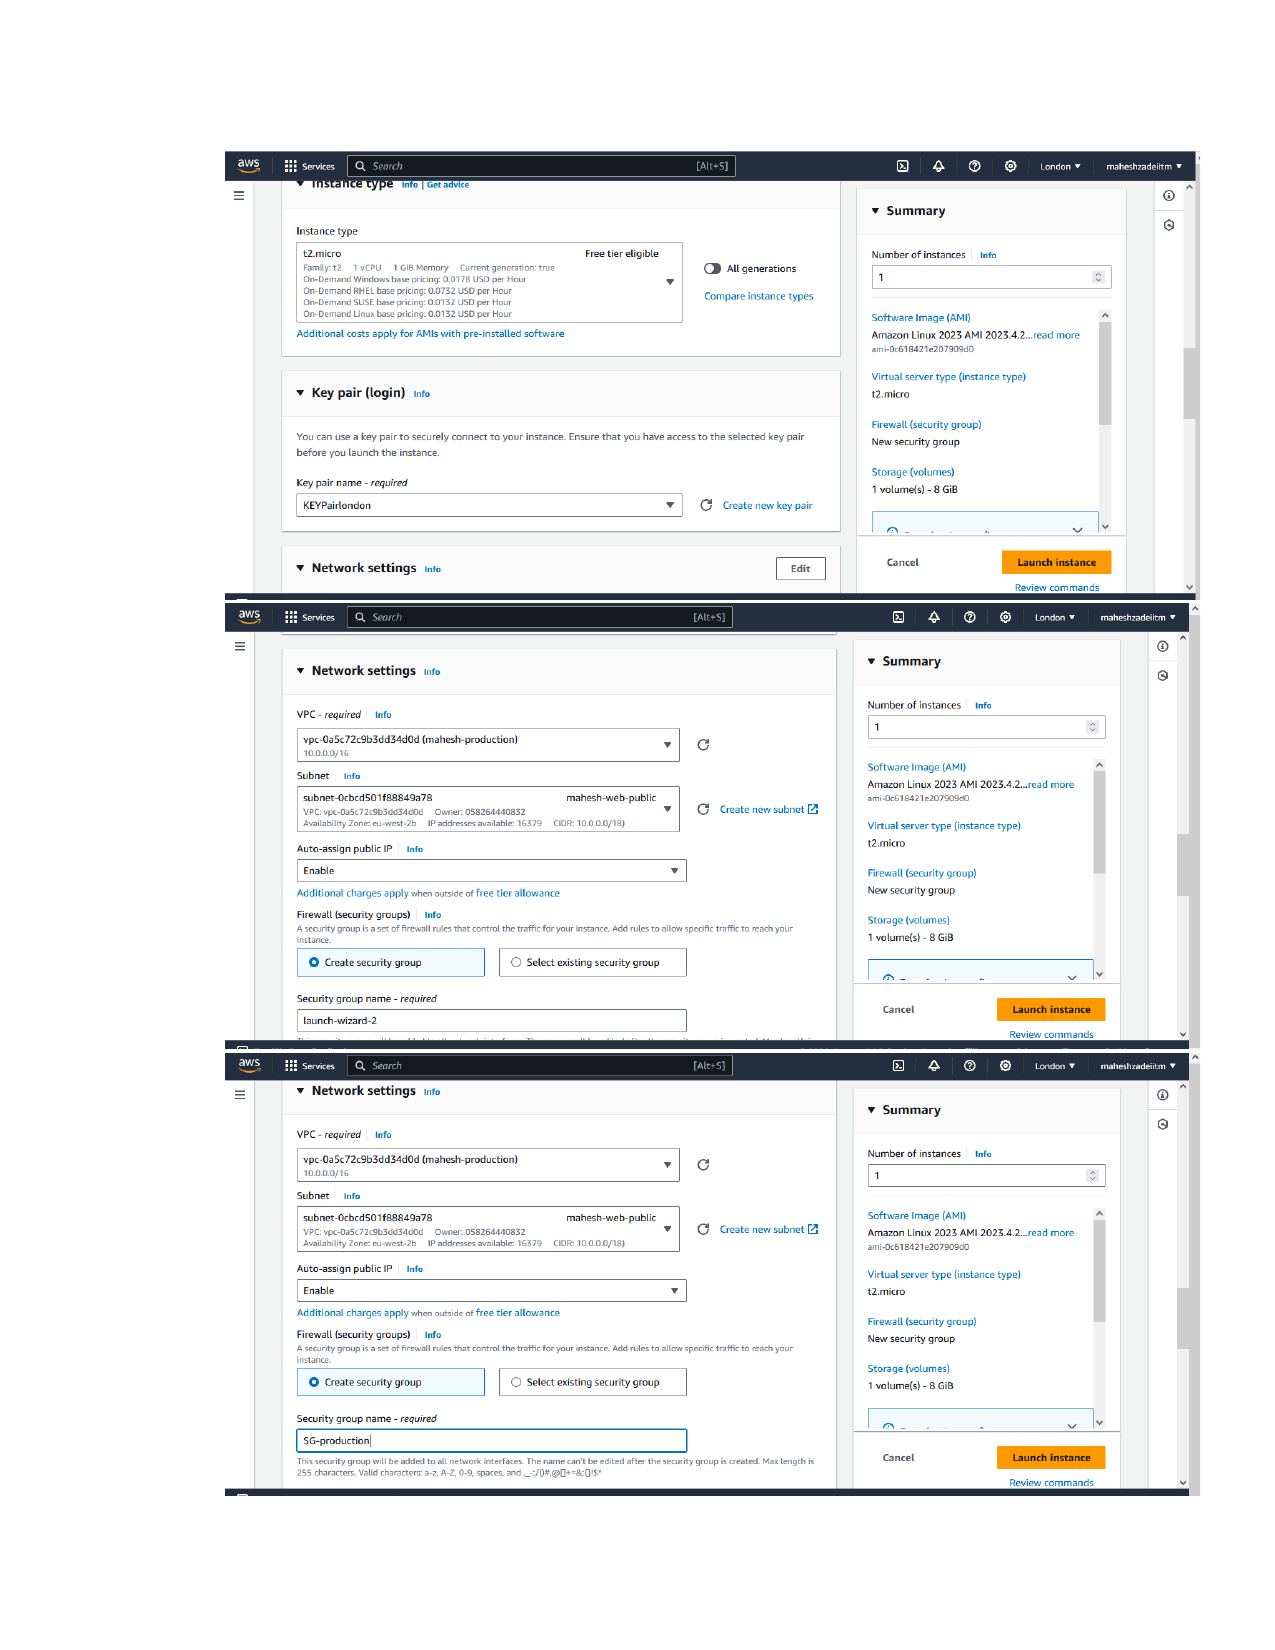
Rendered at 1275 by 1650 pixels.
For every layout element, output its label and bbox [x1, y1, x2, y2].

picture [225, 603, 1200, 1049]
picture [225, 1053, 1200, 1496]
picture [225, 150, 1200, 600]
